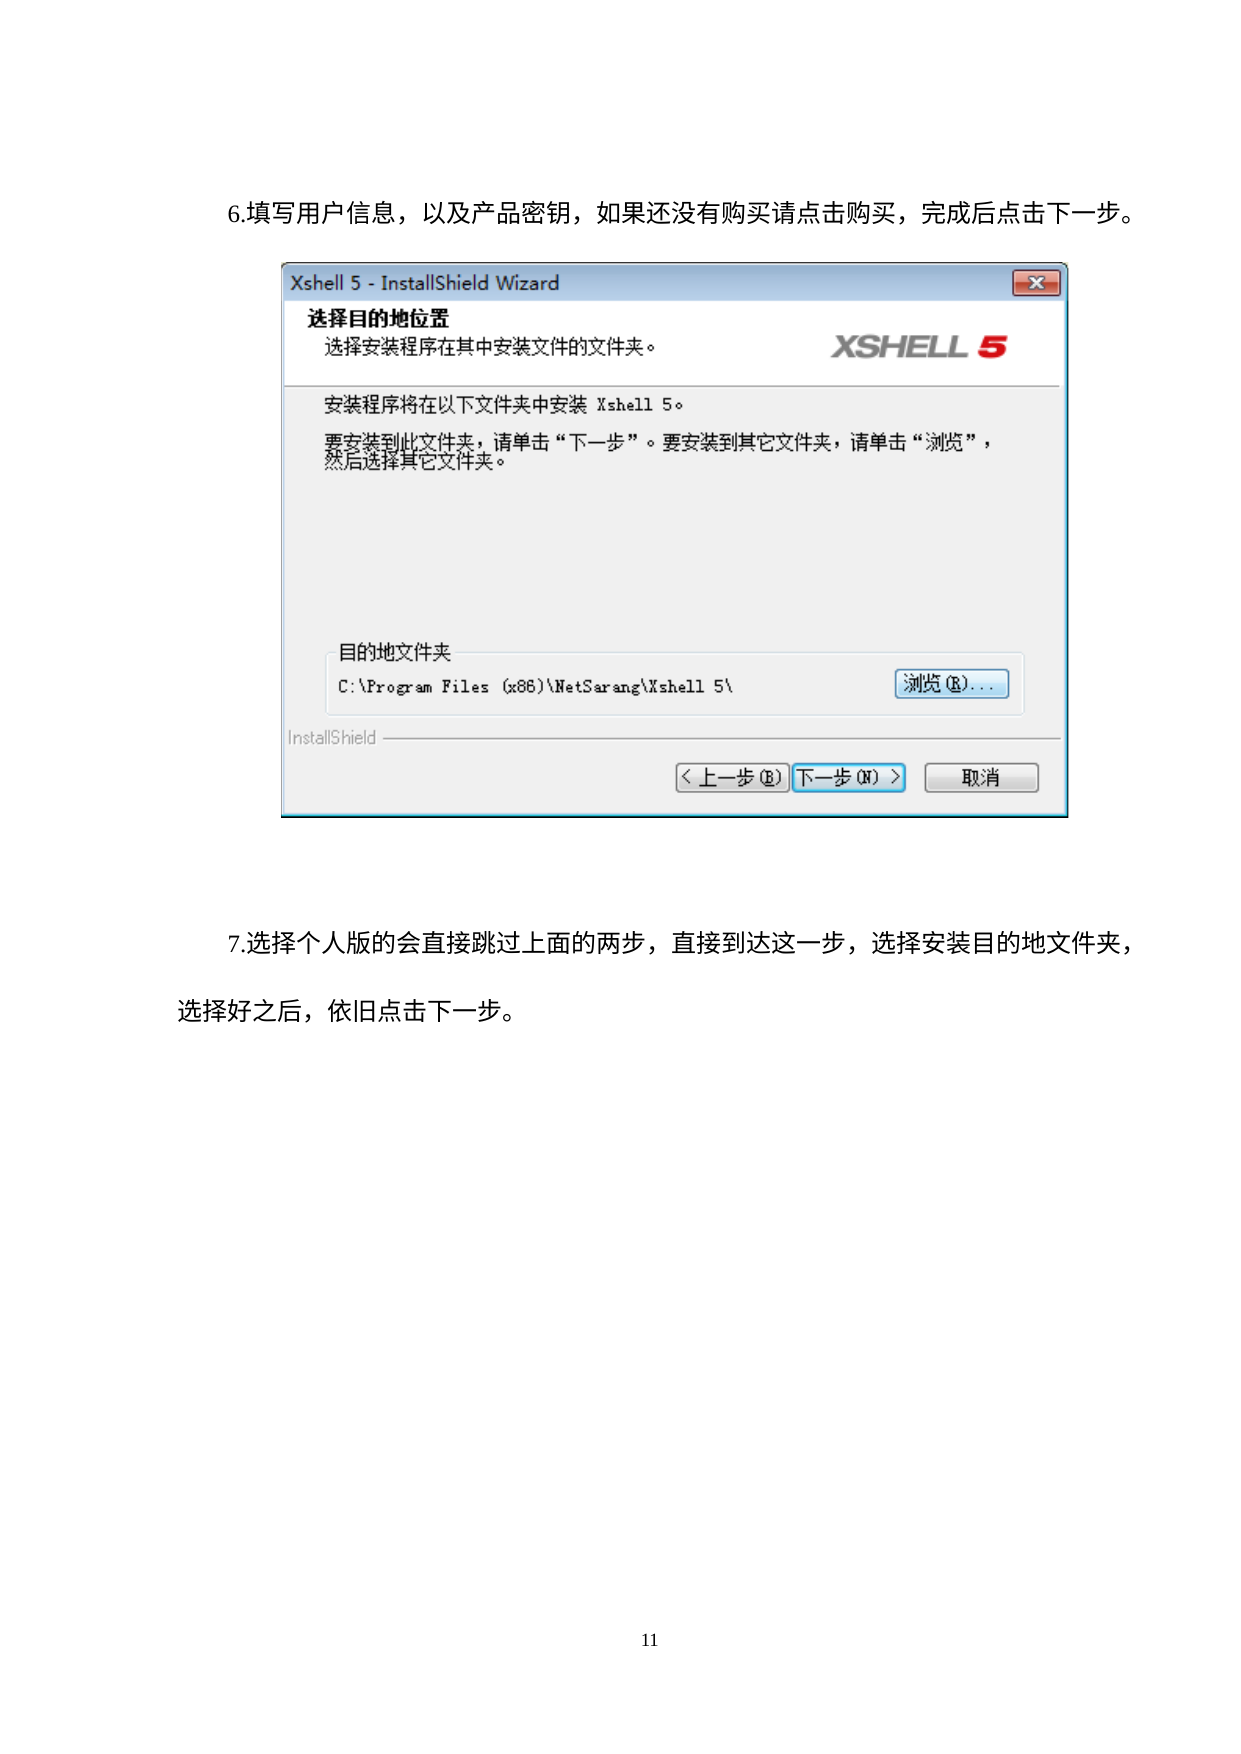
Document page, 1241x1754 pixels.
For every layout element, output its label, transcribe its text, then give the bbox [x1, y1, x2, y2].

picture [281, 262, 1069, 818]
text 7.选择个人版的会直接跳过上面的两步，直接到达这一步，选择安装目的地文件夹，选择好之后，依旧点击下一步。 [177, 907, 1122, 1043]
text 6.填写用户信息，以及产品密钥，如果还没有购买请点击购买，完成后点击下一步。 [177, 177, 1122, 245]
